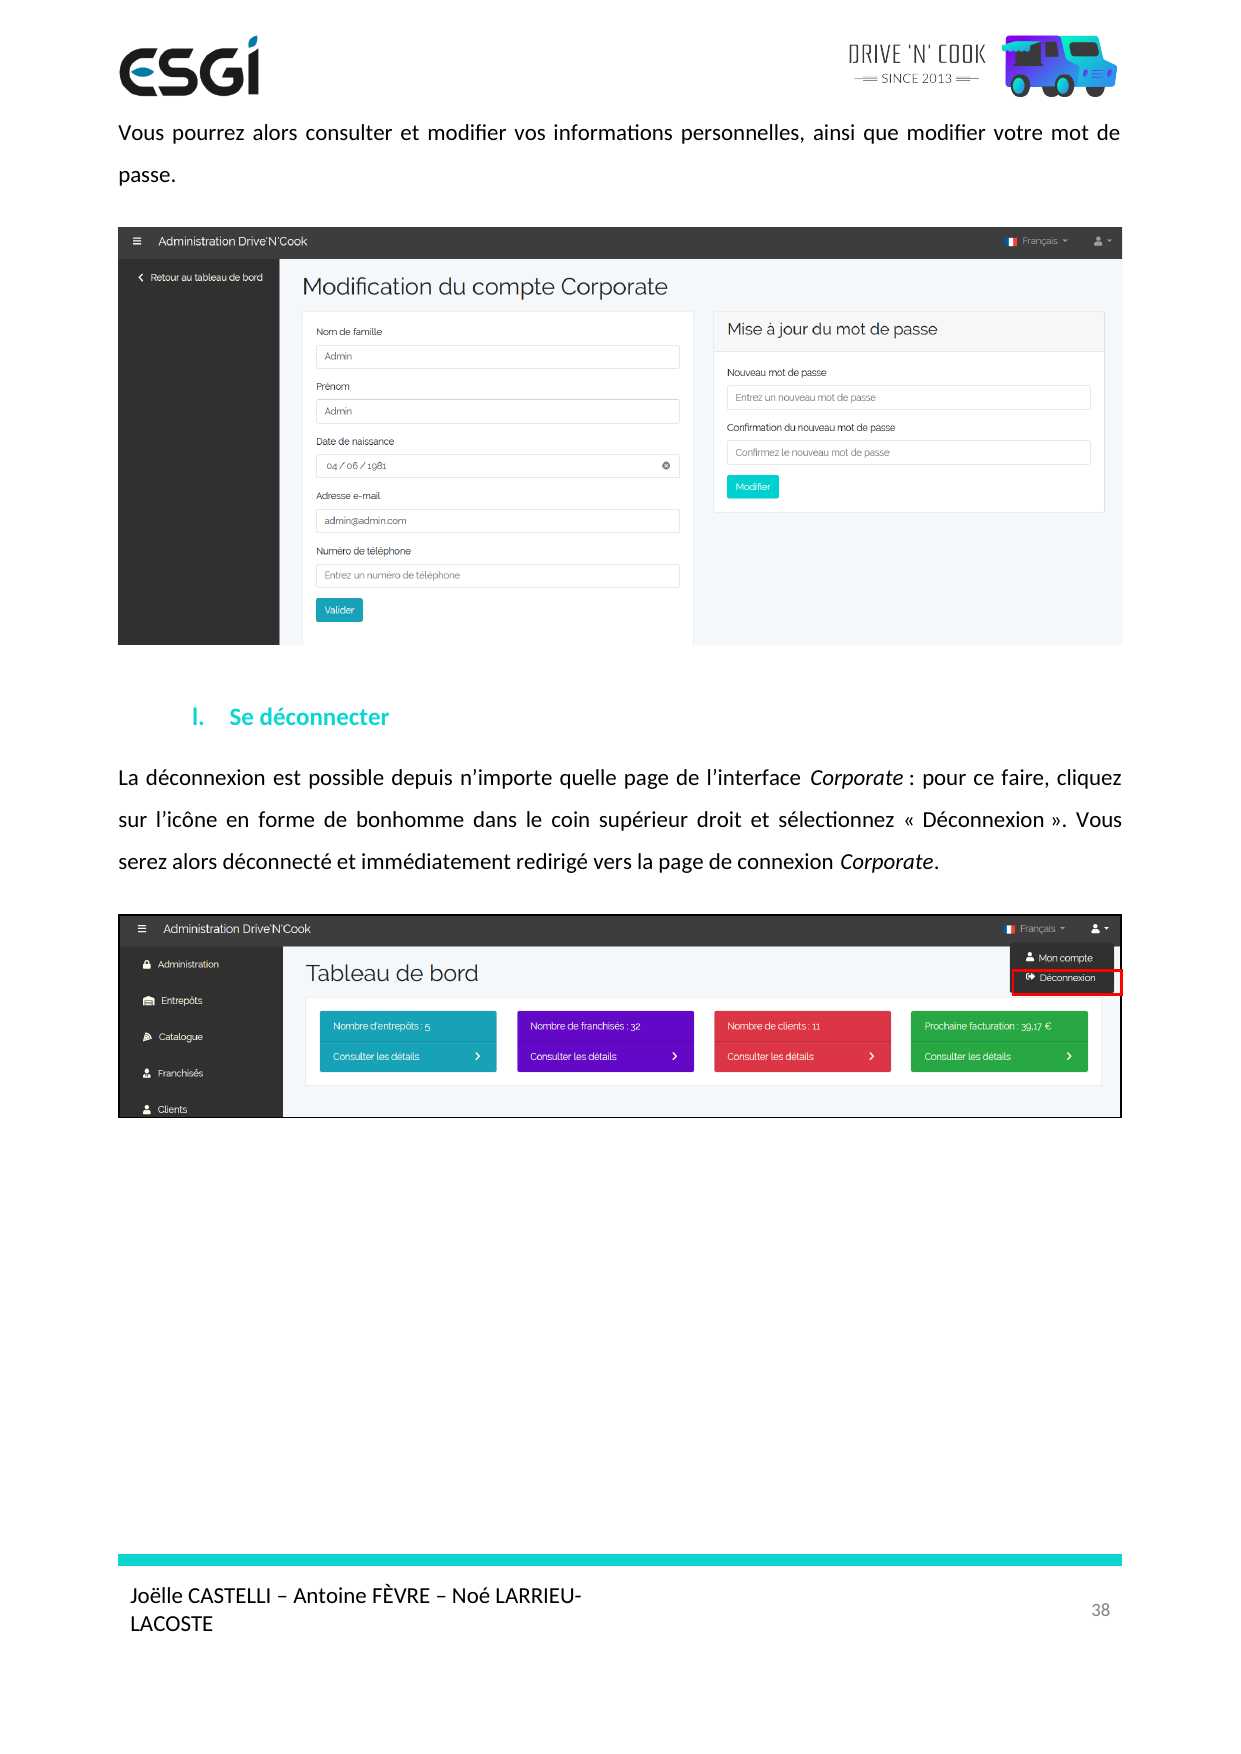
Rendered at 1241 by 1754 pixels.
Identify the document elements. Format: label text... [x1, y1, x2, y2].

picture [118, 227, 1123, 645]
picture [120, 916, 1120, 1117]
text La déconnexion est possible depuis n’importe quelle page de l’interface Corporate : pour ce faire, cliquez sur l’icône en forme de bonhomme dans le coin supérieur droit et sélectionnez « Déconnexion ». Vous serez alors déconnecté et immédiatement redirigé vers la page de connexion Corporate. [118, 763, 1122, 875]
picture [1014, 972, 1120, 993]
list Se déconnecter [192, 701, 1122, 731]
picture [837, 40, 996, 91]
picture [997, 30, 1122, 101]
text Vous pourrez alors consulter et modifier vos informations personnelles, ainsi que modifier votre mot de passe. [118, 118, 1122, 188]
picture [118, 35, 259, 98]
